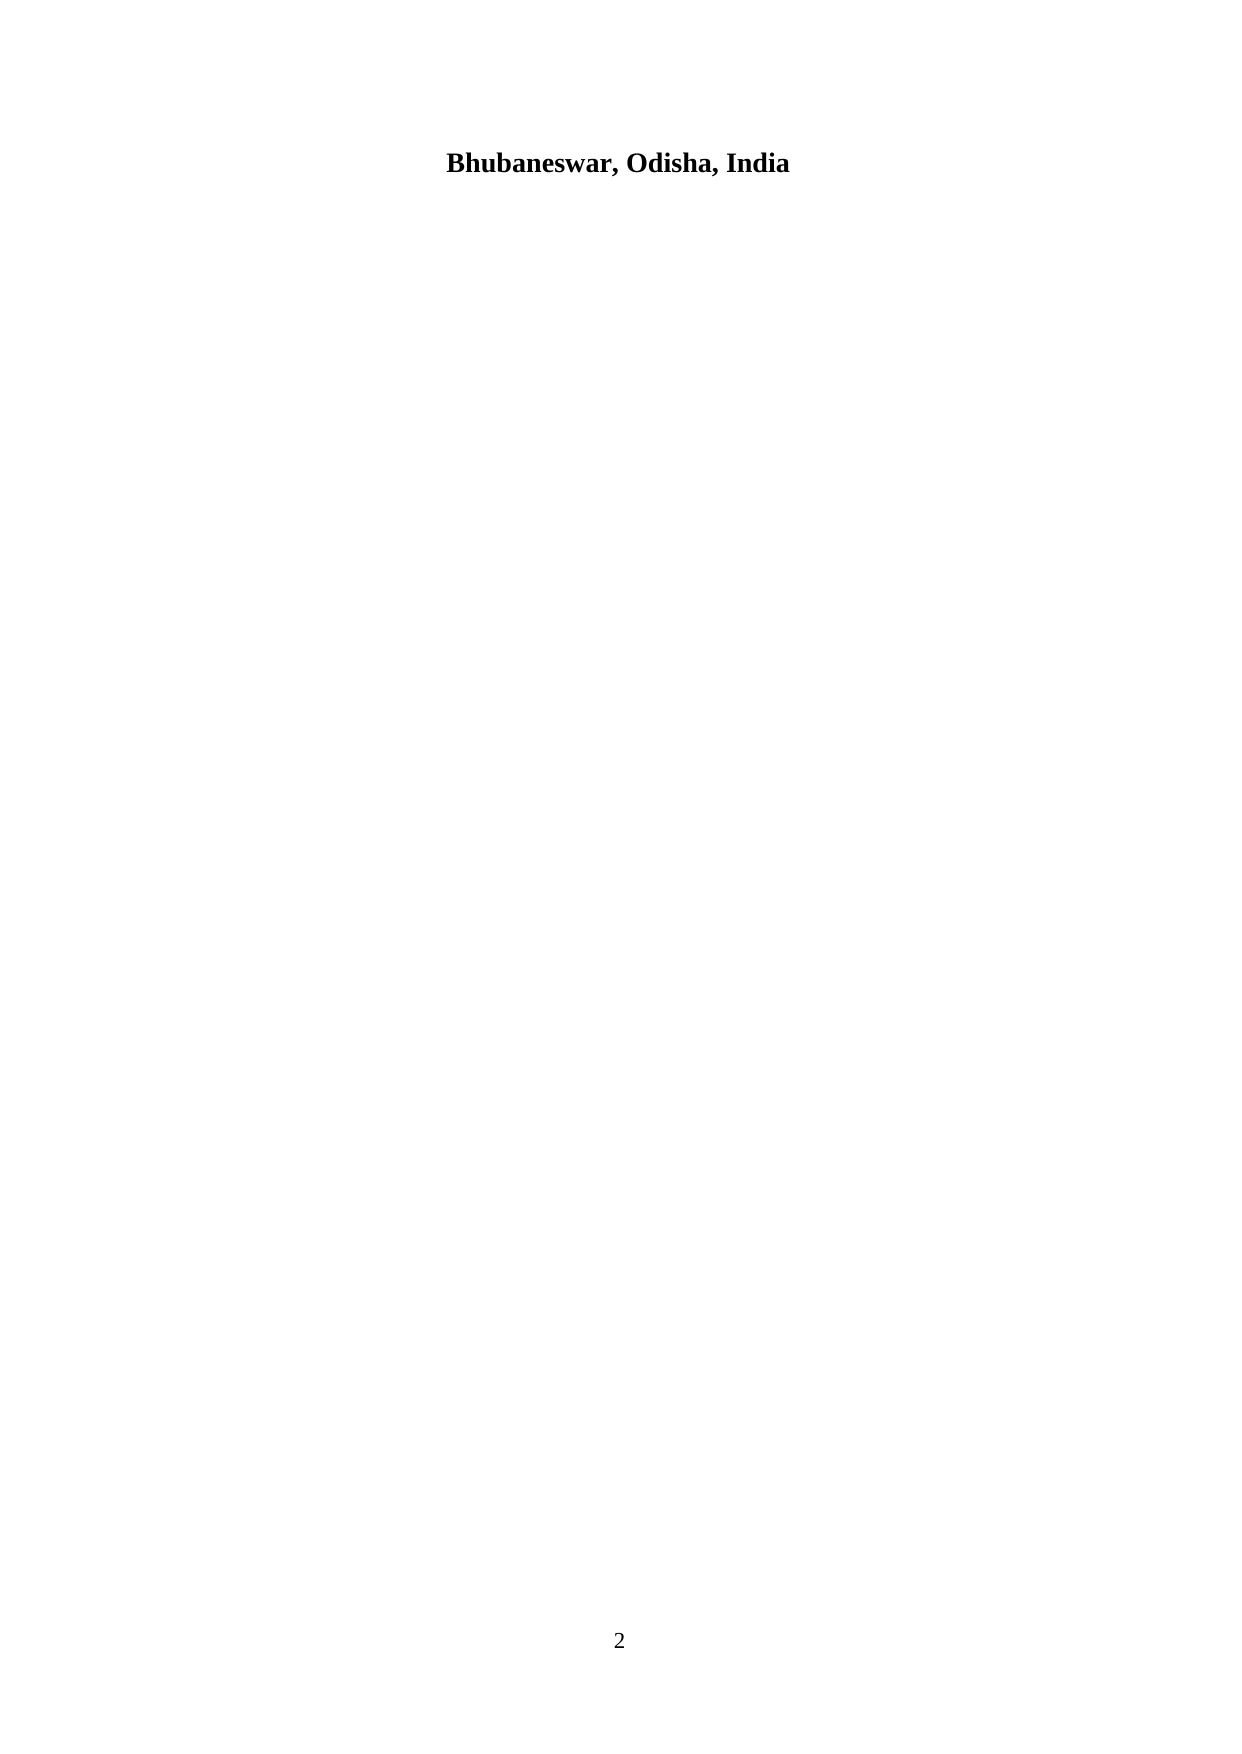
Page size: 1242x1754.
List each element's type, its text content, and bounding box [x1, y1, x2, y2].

text Bhubaneswar, Odisha, India [301, 146, 935, 178]
